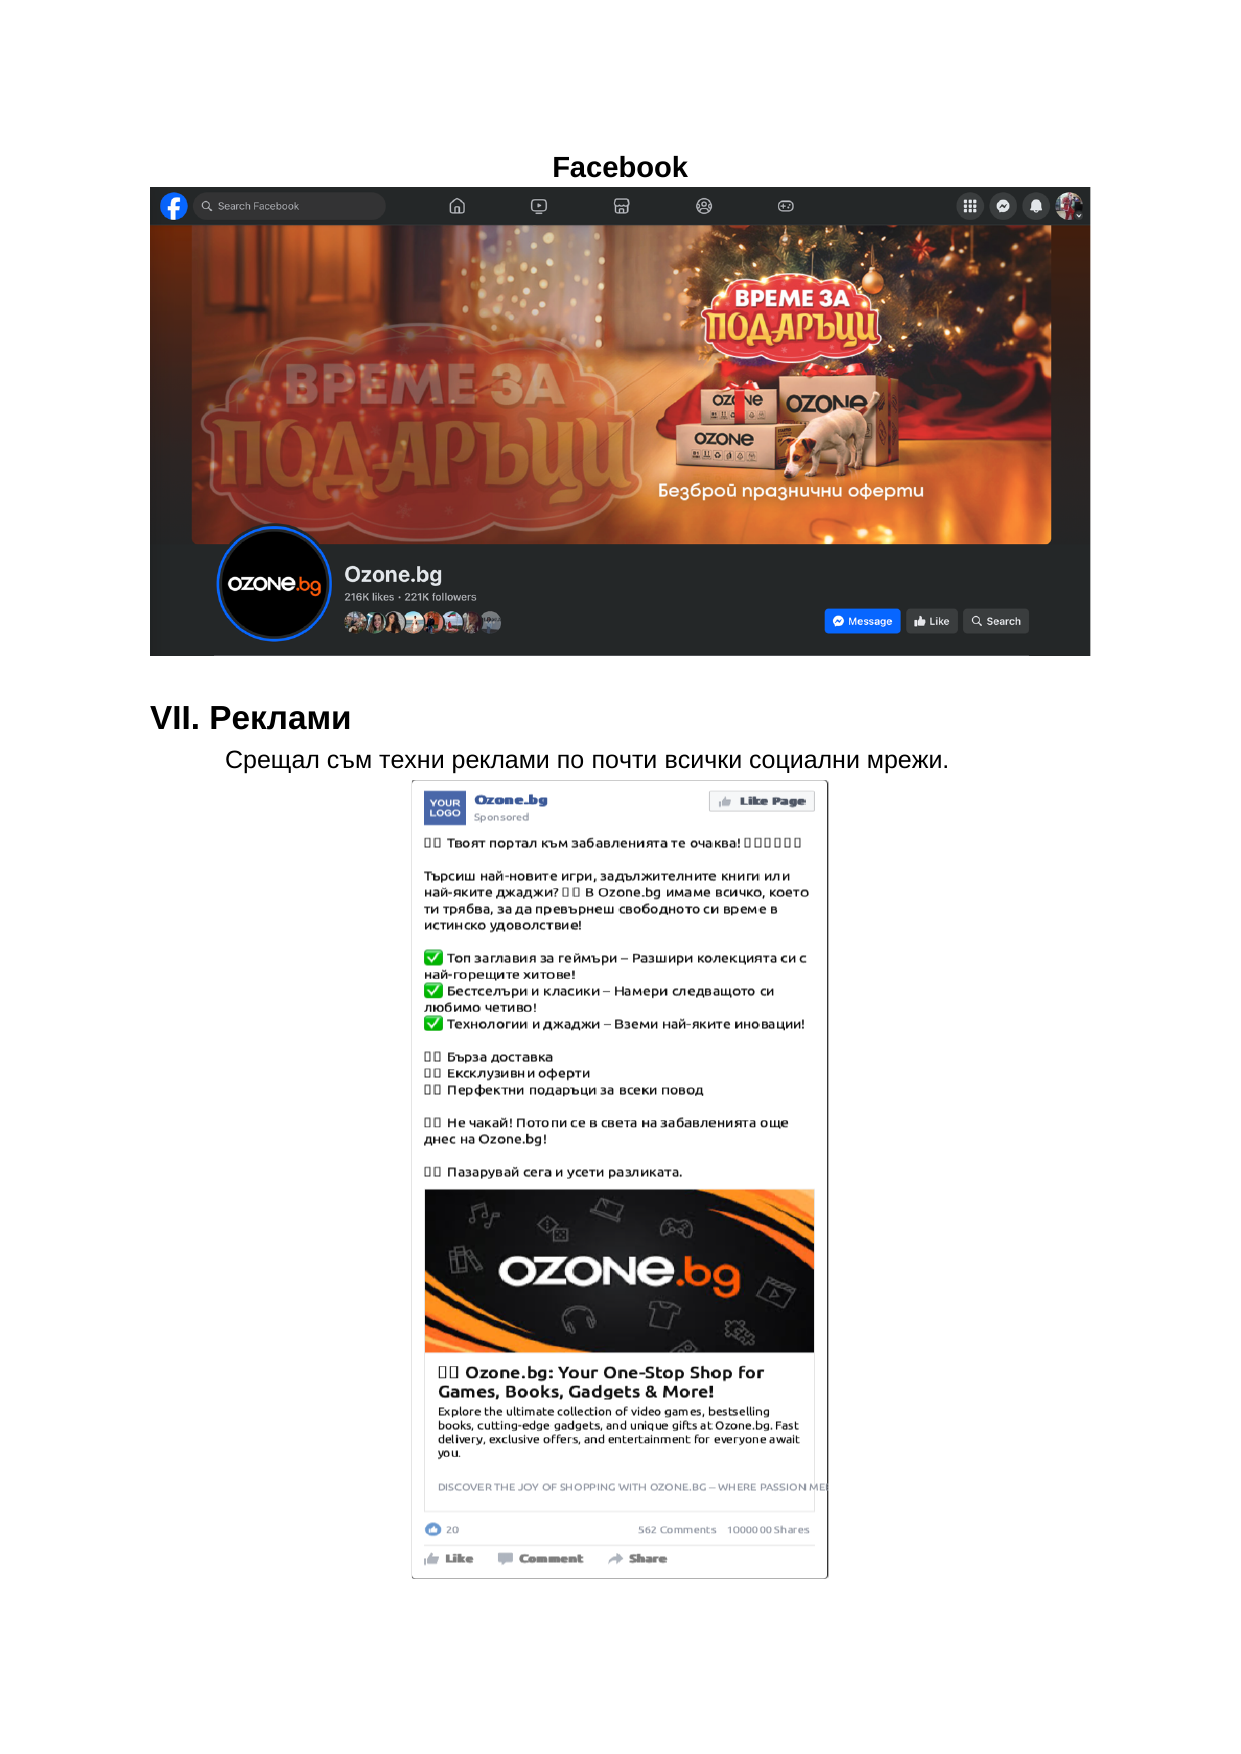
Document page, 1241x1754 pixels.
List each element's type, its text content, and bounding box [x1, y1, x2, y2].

text VII. Реклами Срещал съм техни реклами по почти всички социални мрежи. [150, 698, 1090, 775]
picture [150, 187, 1091, 656]
picture [411, 780, 829, 1579]
text Facebook [150, 150, 1090, 187]
